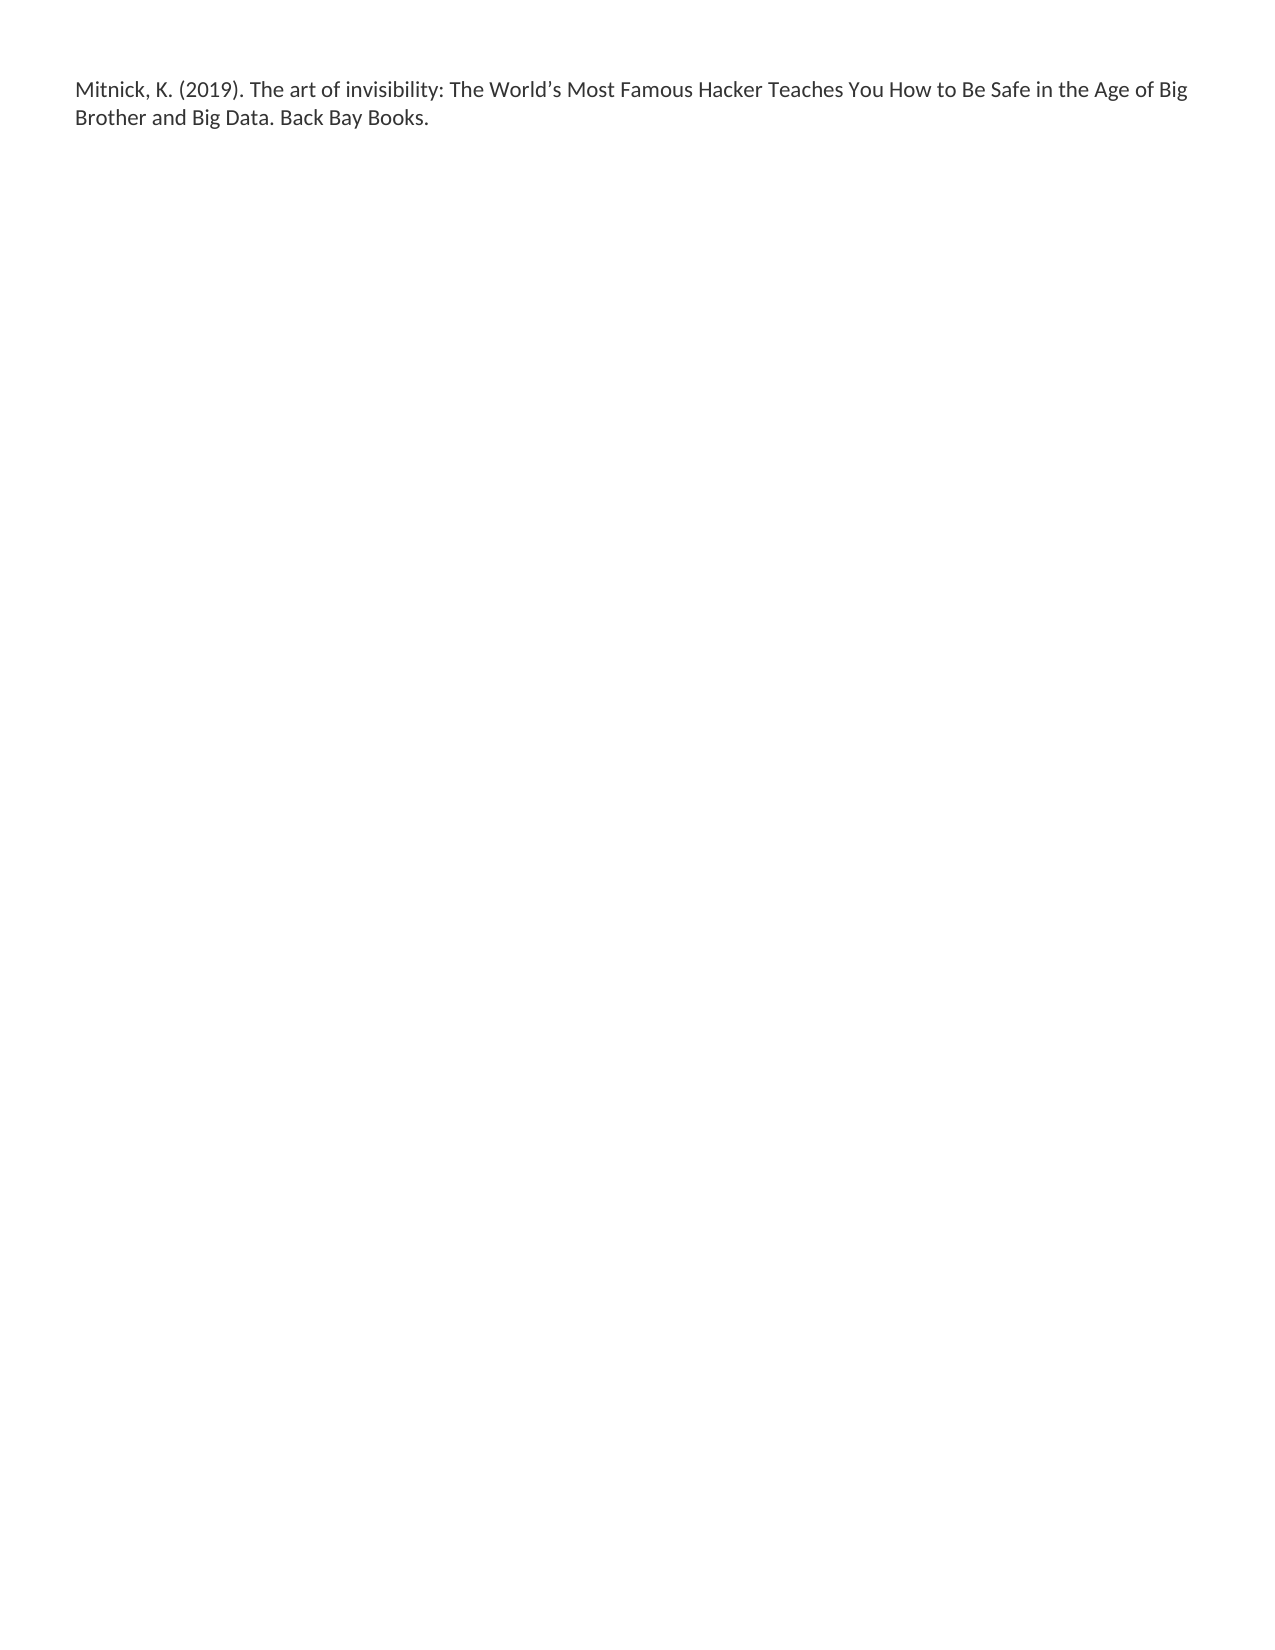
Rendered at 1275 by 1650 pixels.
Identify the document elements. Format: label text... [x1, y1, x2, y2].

text Mitnick, K. (2019). The art of invisibility: The World’s Most Famous Hacker Teaches You How to Be Safe in the Age of Big Brother and Big Data. Back Bay Books. [430, 75, 1200, 131]
